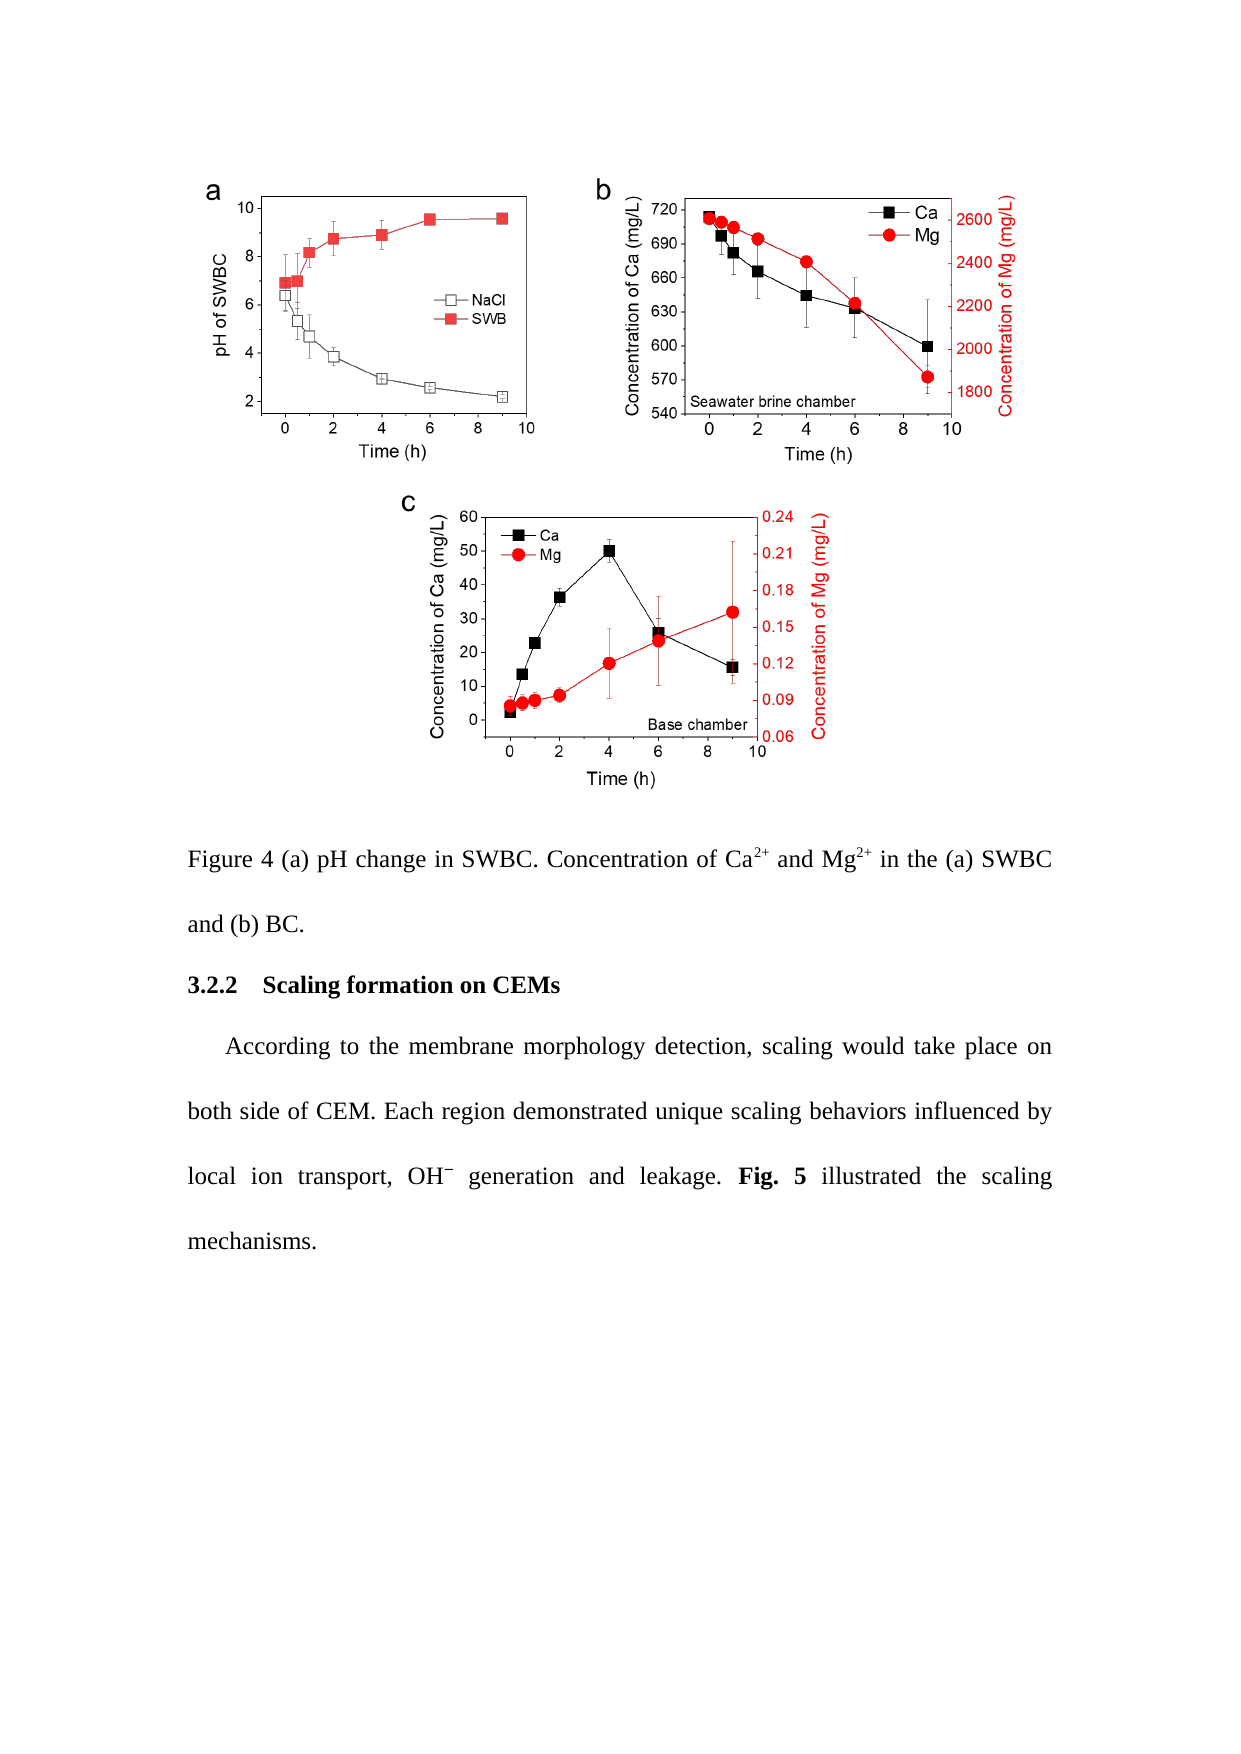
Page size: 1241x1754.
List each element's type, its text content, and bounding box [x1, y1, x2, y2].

text According to the membrane morphology detection, scaling would take place on both side of CEM. Each region demonstrated unique scaling behaviors influenced by local ion transport, OH⁻ generation and leakage. Fig. 5 illustrated the scaling mechanisms. [187, 1029, 1053, 1257]
text Figure 4 (a) pH change in SWBC. Concentration of Ca2+ and Mg2+ in the (a) SWBC and (b) BC. [187, 842, 1053, 939]
list Scaling formation on CEMs [187, 968, 1053, 1001]
picture [187, 162, 1036, 804]
